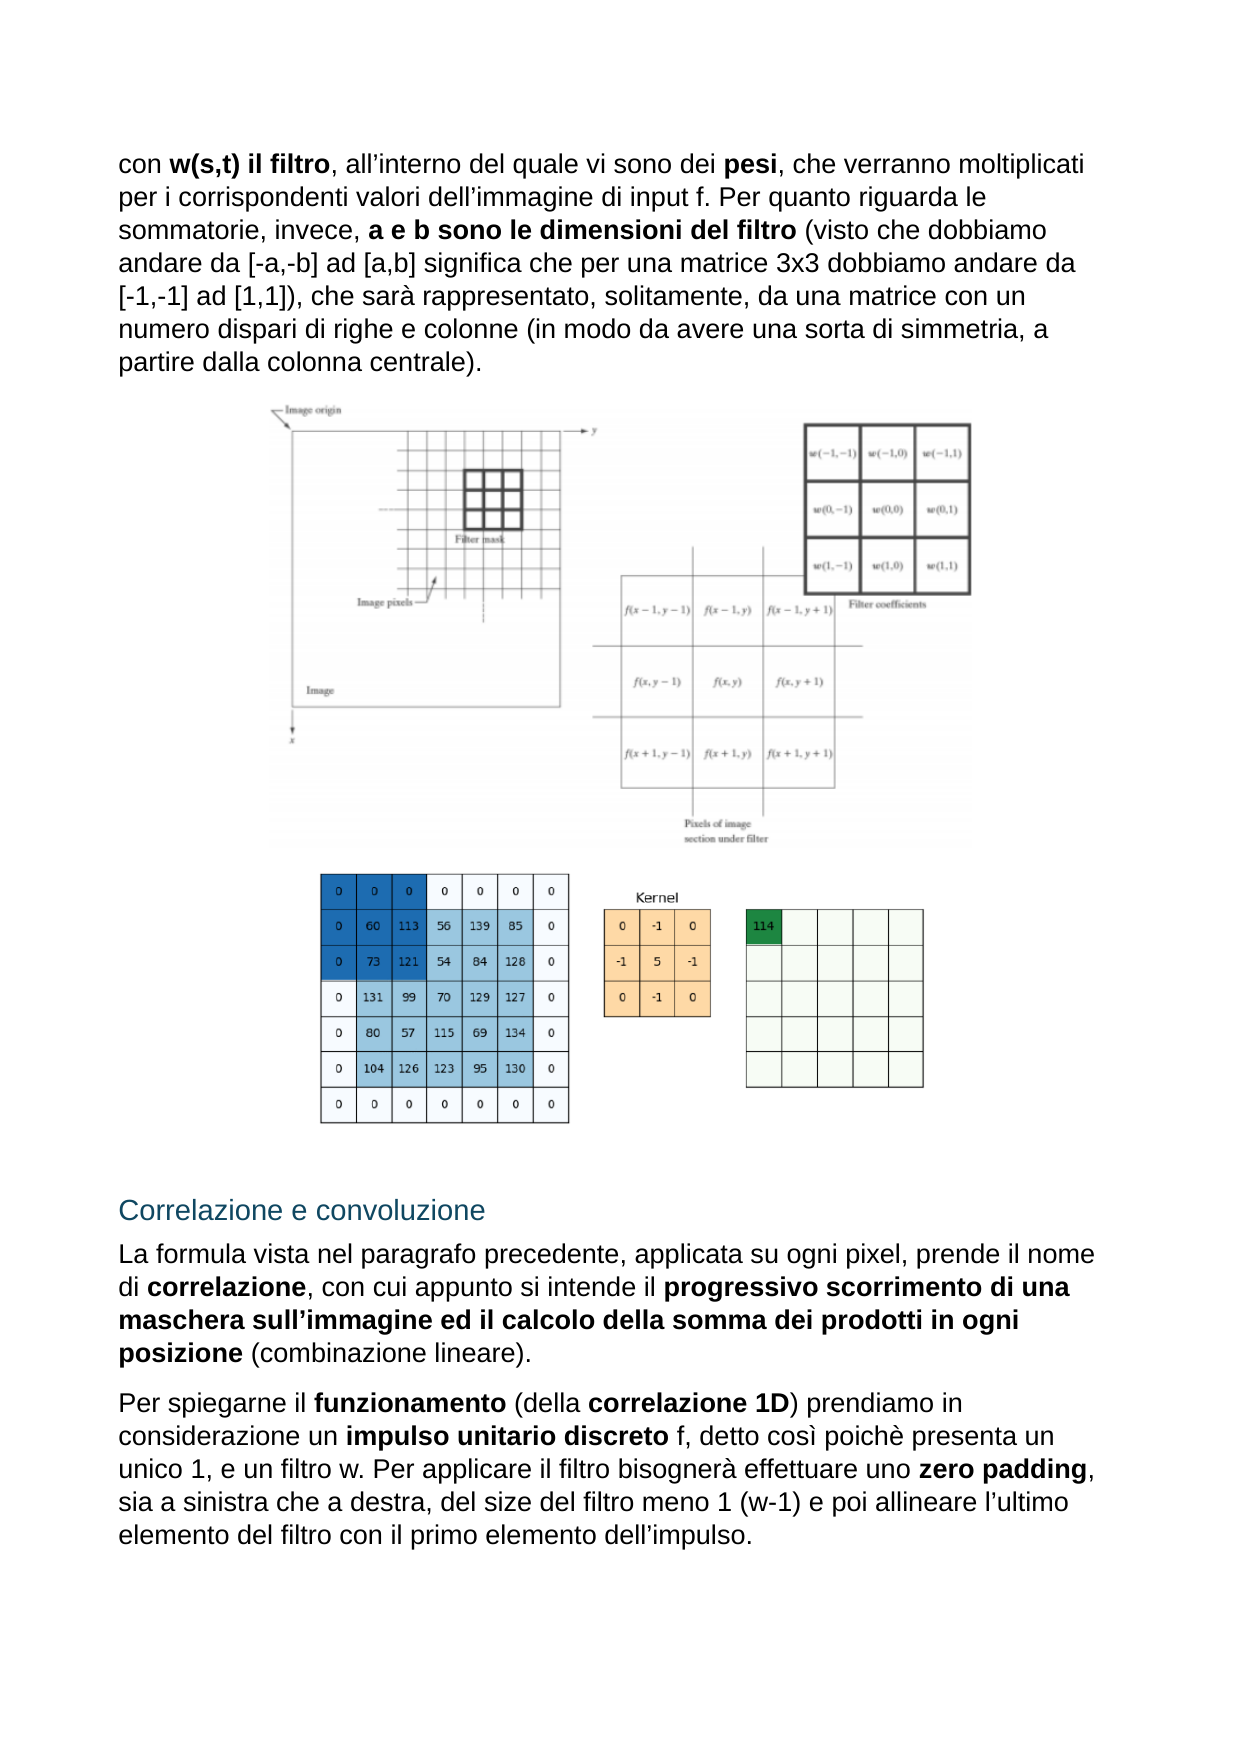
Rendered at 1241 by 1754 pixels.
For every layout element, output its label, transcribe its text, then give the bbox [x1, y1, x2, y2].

text con w(s,t) il filtro, all’interno del quale vi sono dei pesi, che verranno moltiplicati per i corrispondenti valori dell’immagine di input f. Per quanto riguarda le sommatorie, invece, a e b sono le dimensioni del filtro (visto che dobbiamo andare da [-a,-b] ad [a,b] significa che per una matrice 3x3 dobbiamo andare da [-1,-1] ad [1,1]), che sarà rappresentato, solitamente, da una matrice con un numero dispari di righe e colonne (in modo da avere una sorta di simmetria, a partire dalla colonna centrale). [118, 148, 1122, 378]
picture [315, 867, 925, 1125]
text La formula vista nel paragrafo precedente, applicata su ogni pixel, prende il nome di correlazione, con cui appunto si intende il progressivo scorrimento di una maschera sull’immagine ed il calcolo della somma dei prodotti in ogni posizione (combinazione lineare). [118, 1238, 1122, 1368]
text Per spiegarne il funzionamento (della correlazione 1D) prendiamo in considerazione un impulso unitario discreto f, detto così poichè presenta un unico 1, e un filtro w. Per applicare il filtro bisognerà effettuare uno zero padding, sia a sinistra che a destra, del size del filtro meno 1 (w-1) e poi allineare l’ultimo elemento del filtro con il primo elemento dell’impulso. [118, 1387, 1122, 1551]
picture [268, 396, 972, 849]
subtitle Correlazione e convoluzione [118, 1193, 1122, 1227]
